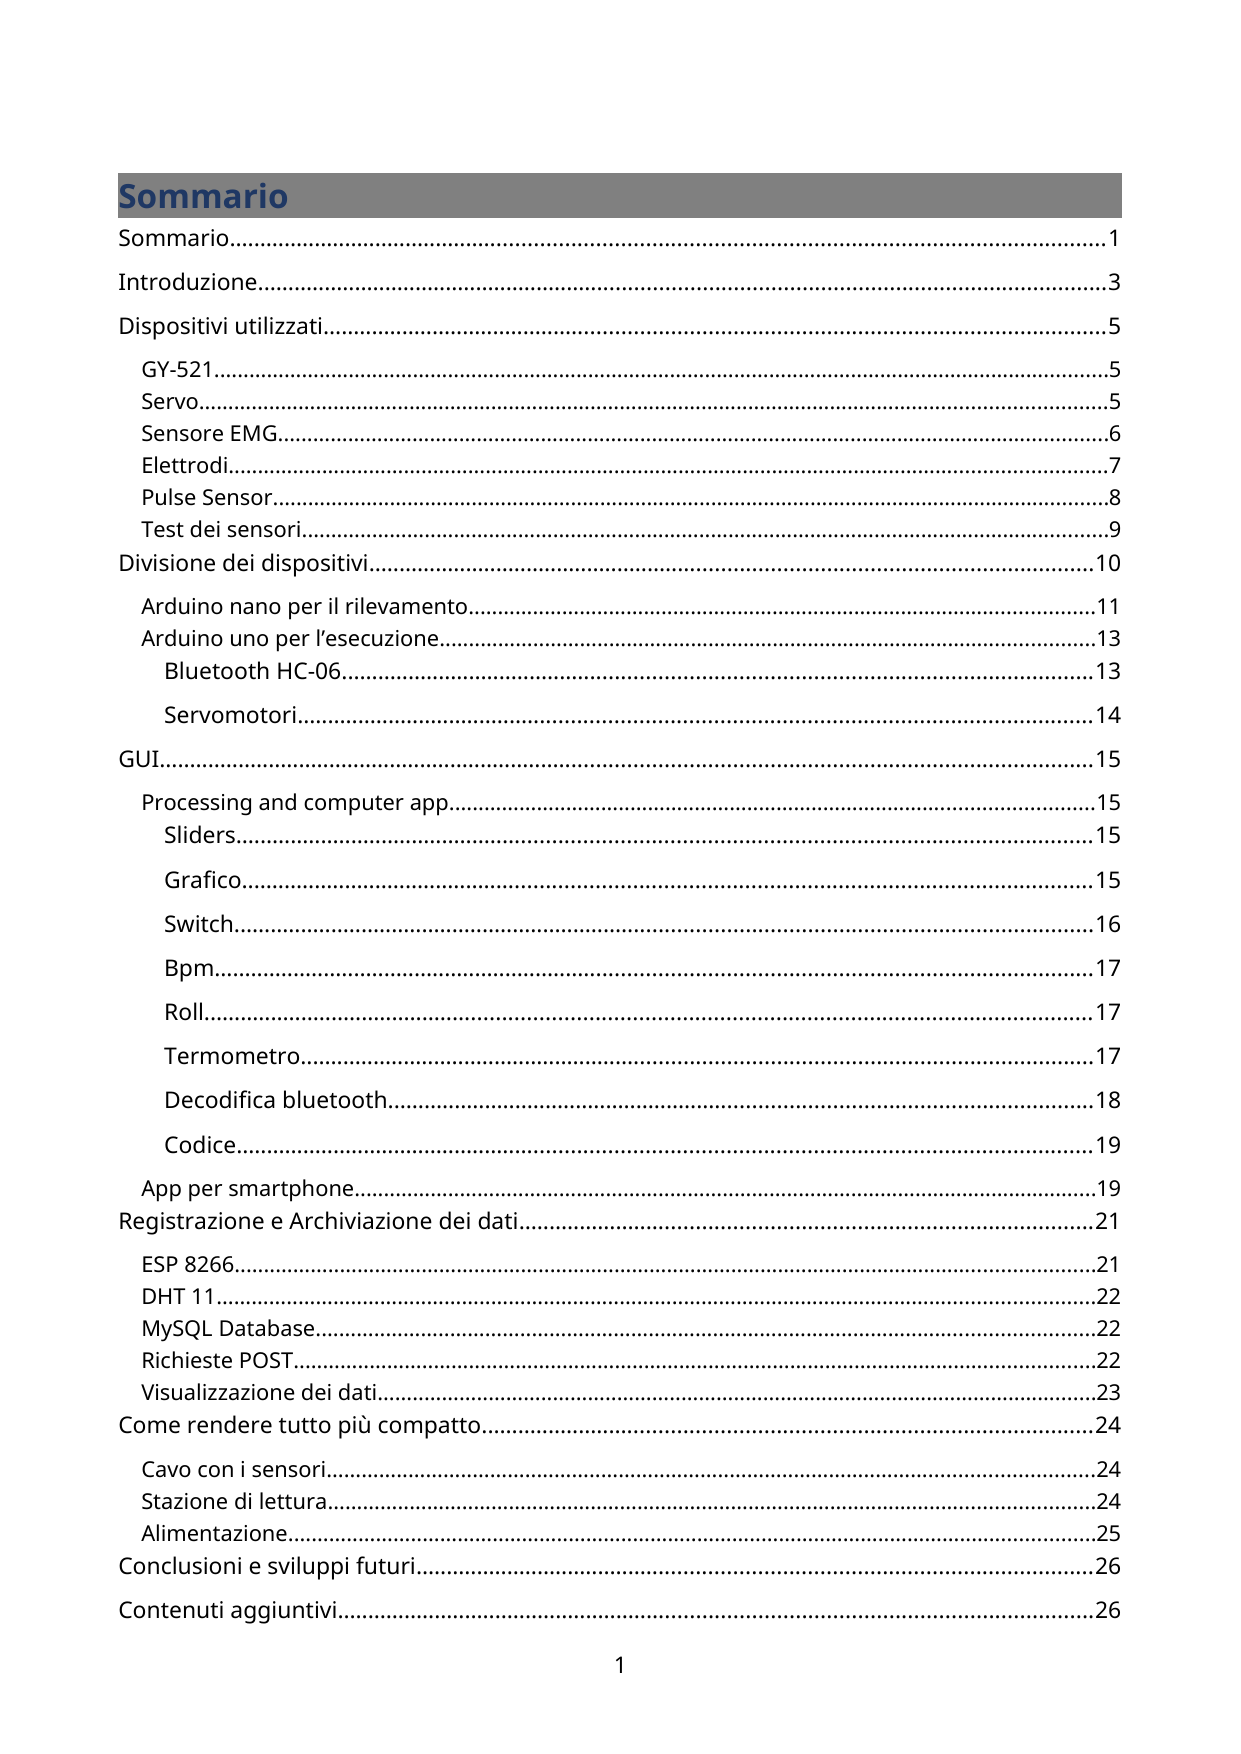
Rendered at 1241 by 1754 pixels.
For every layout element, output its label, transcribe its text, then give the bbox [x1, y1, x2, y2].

text Contenuti aggiuntivi 26 [118, 1594, 1122, 1625]
text Elettrodi 7 [141, 450, 1122, 480]
text Pulse Sensor 8 [141, 482, 1122, 512]
text Alimentazione 25 [141, 1518, 1122, 1548]
text Divisione dei dispositivi 10 [118, 547, 1122, 578]
text Richieste POST 22 [141, 1345, 1122, 1375]
text Arduino uno per l’esecuzione 13 [141, 623, 1122, 653]
text GY-521 5 [141, 354, 1122, 384]
text Processing and computer app 15 [141, 787, 1122, 817]
text Test dei sensori 9 [141, 514, 1122, 544]
text Dispositivi utilizzati 5 [118, 310, 1122, 341]
text Sensore EMG 6 [141, 418, 1122, 448]
text Switch 16 [164, 908, 1122, 939]
text Servomotori 14 [164, 699, 1122, 730]
text DHT 11 22 [141, 1281, 1122, 1311]
text Servo 5 [141, 386, 1122, 416]
text Decodifica bluetooth 18 [164, 1084, 1122, 1116]
text GUI 15 [118, 743, 1122, 774]
text Cavo con i sensori 24 [141, 1454, 1122, 1483]
text Termometro 17 [164, 1040, 1122, 1072]
text Visualizzazione dei dati 23 [141, 1377, 1122, 1407]
text Bpm 17 [164, 952, 1122, 983]
text Bluetooth HC-06 13 [164, 655, 1122, 686]
text Sommario 1 [118, 222, 1122, 253]
text Come rendere tutto più compatto 24 [118, 1409, 1122, 1441]
text Introduzione 3 [118, 266, 1122, 297]
subtitle Sommario [118, 173, 1122, 218]
text Codice 19 [164, 1129, 1122, 1160]
text Grafico 15 [164, 864, 1122, 895]
text Roll 17 [164, 996, 1122, 1027]
text App per smartphone 19 [141, 1173, 1122, 1203]
text Arduino nano per il rilevamento 11 [141, 591, 1122, 621]
text MySQL Database 22 [141, 1313, 1122, 1343]
text ESP 8266 21 [141, 1249, 1122, 1279]
text Conclusioni e sviluppi futuri 26 [118, 1550, 1122, 1581]
text Sliders 15 [164, 819, 1122, 851]
text Registrazione e Archiviazione dei dati 21 [118, 1205, 1122, 1236]
text Stazione di lettura 24 [141, 1486, 1122, 1516]
